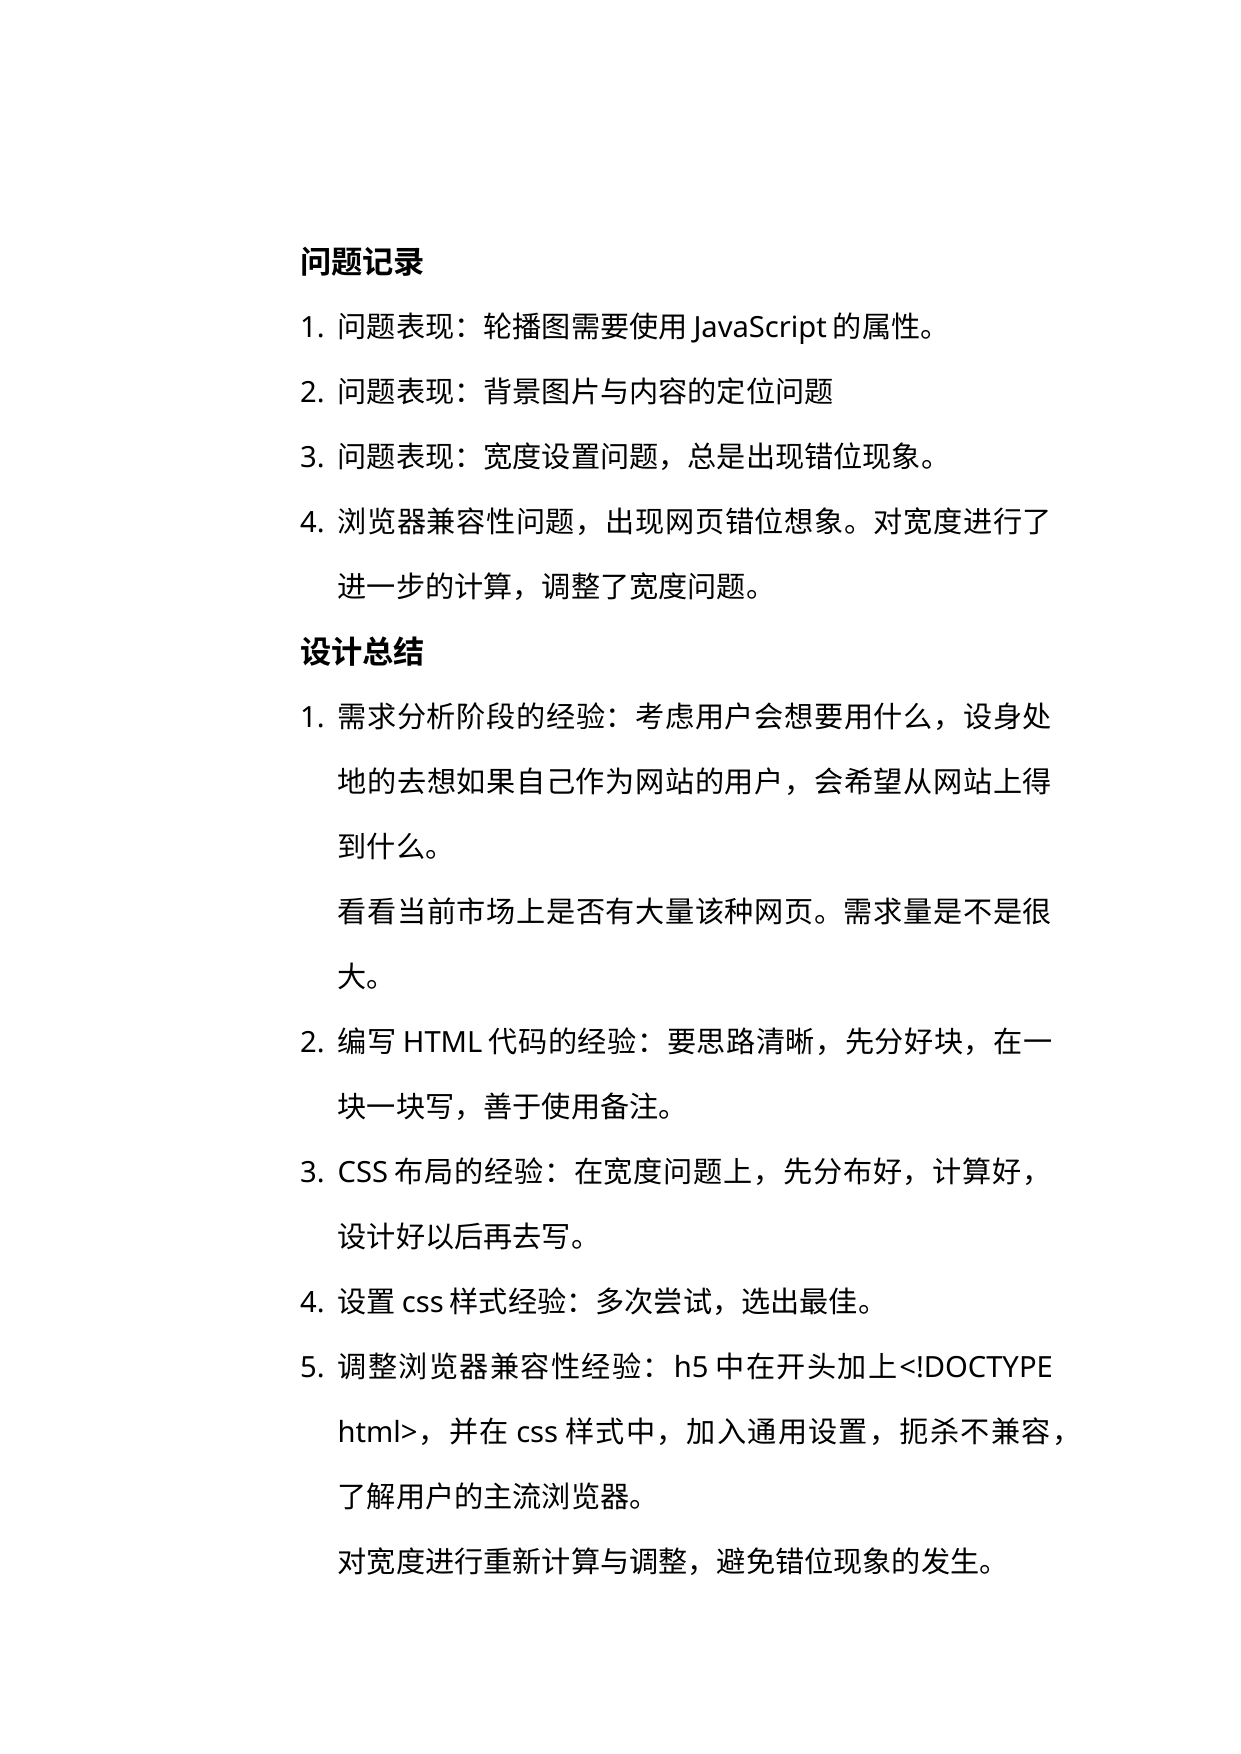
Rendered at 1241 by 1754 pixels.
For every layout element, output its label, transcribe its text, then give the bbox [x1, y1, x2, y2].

list 问题记录 [300, 227, 1053, 292]
list 设置css样式经验：多次尝试，选出最佳。 [300, 1267, 1053, 1332]
list 问题表现：轮播图需要使用JavaScript的属性。 [300, 292, 1053, 357]
list 问题表现：宽度设置问题，总是出现错位现象。 [300, 422, 1053, 487]
text 设计总结 [300, 617, 1053, 682]
list 调整浏览器兼容性经验：h5中在开头加上<!DOCTYPE html>，并在css样式中，加入通用设置，扼杀不兼容，了解用户的主流浏览器。 [300, 1332, 1053, 1527]
list 对宽度进行重新计算与调整，避免错位现象的发生。 [337, 1527, 1053, 1592]
list 看看当前市场上是否有大量该种网页。需求量是不是很大。 [337, 877, 1053, 1007]
list 需求分析阶段的经验：考虑用户会想要用什么，设身处地的去想如果自己作为网站的用户，会希望从网站上得到什么。 [300, 682, 1053, 877]
list CSS布局的经验：在宽度问题上，先分布好，计算好，设计好以后再去写。 [300, 1137, 1053, 1267]
list 浏览器兼容性问题，出现网页错位想象。对宽度进行了进一步的计算，调整了宽度问题。 [300, 487, 1053, 617]
list 问题表现：背景图片与内容的定位问题 [300, 357, 1053, 422]
list 编写HTML代码的经验：要思路清晰，先分好块，在一块一块写，善于使用备注。 [300, 1007, 1053, 1137]
